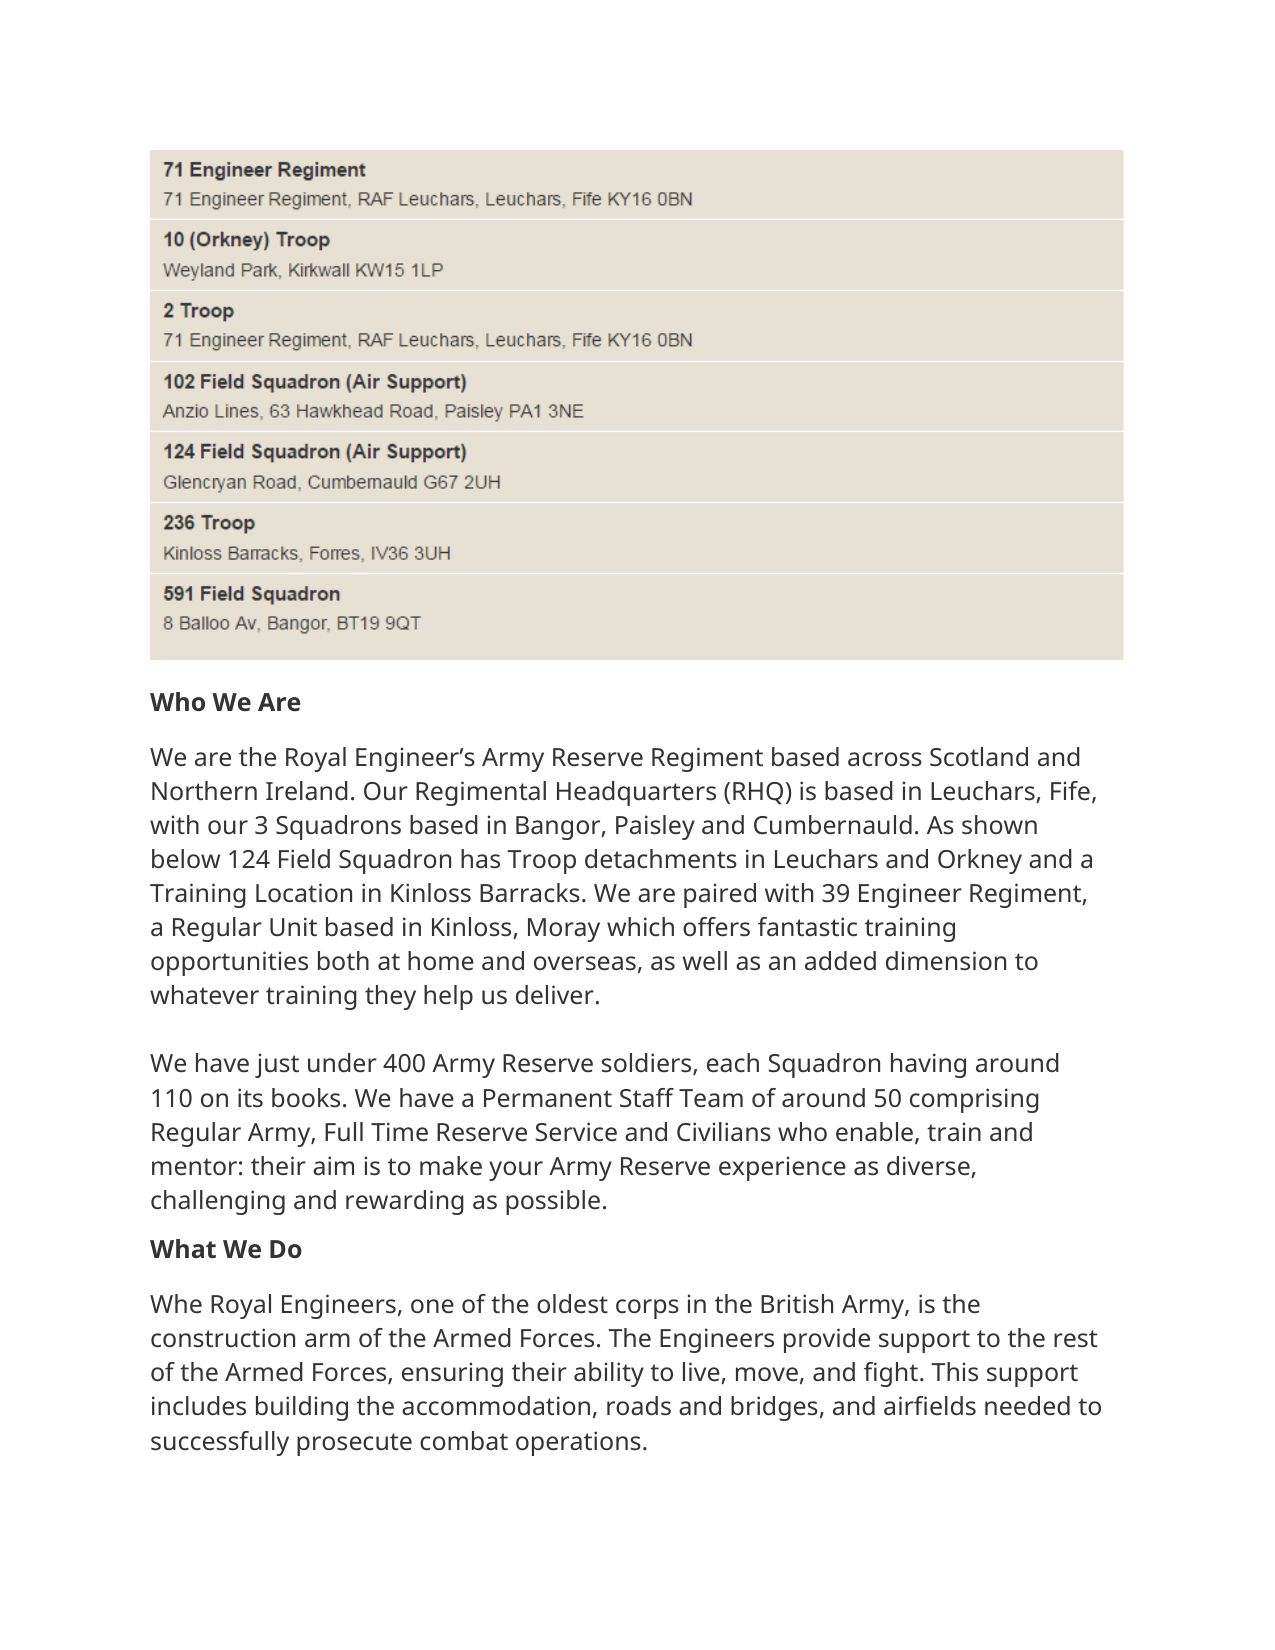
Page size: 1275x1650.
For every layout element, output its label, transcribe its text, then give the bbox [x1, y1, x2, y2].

picture [150, 150, 1124, 660]
text We are the Royal Engineer’s Army Reserve Regiment based across Scotland and Northern Ireland. Our Regimental Headquarters (RHQ) is based in Leuchars, Fife, with our 3 Squadrons based in Bangor, Paisley and Cumbernauld. As shown below 124 Field Squadron has Troop detachments in Leuchars and Orkney and a Training Location in Kinloss Barracks. We are paired with 39 Engineer Regiment, a Regular Unit based in Kinloss, Moray which offers fantastic training opportunities both at home and overseas, as well as an added dimension to whatever training they help us deliver. We have just under 400 Army Reserve soldiers, each Squadron having around 110 on its books. We have a Permanent Staff Team of around 50 comprising Regular Army, Full Time Reserve Service and Civilians who enable, train and mentor: their aim is to make your Army Reserve experience as diverse, challenging and rewarding as possible. [150, 739, 1109, 1216]
subtitle Who We Are [150, 685, 1125, 719]
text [150, 1287, 1109, 1491]
subtitle What We Do [150, 1232, 1125, 1266]
